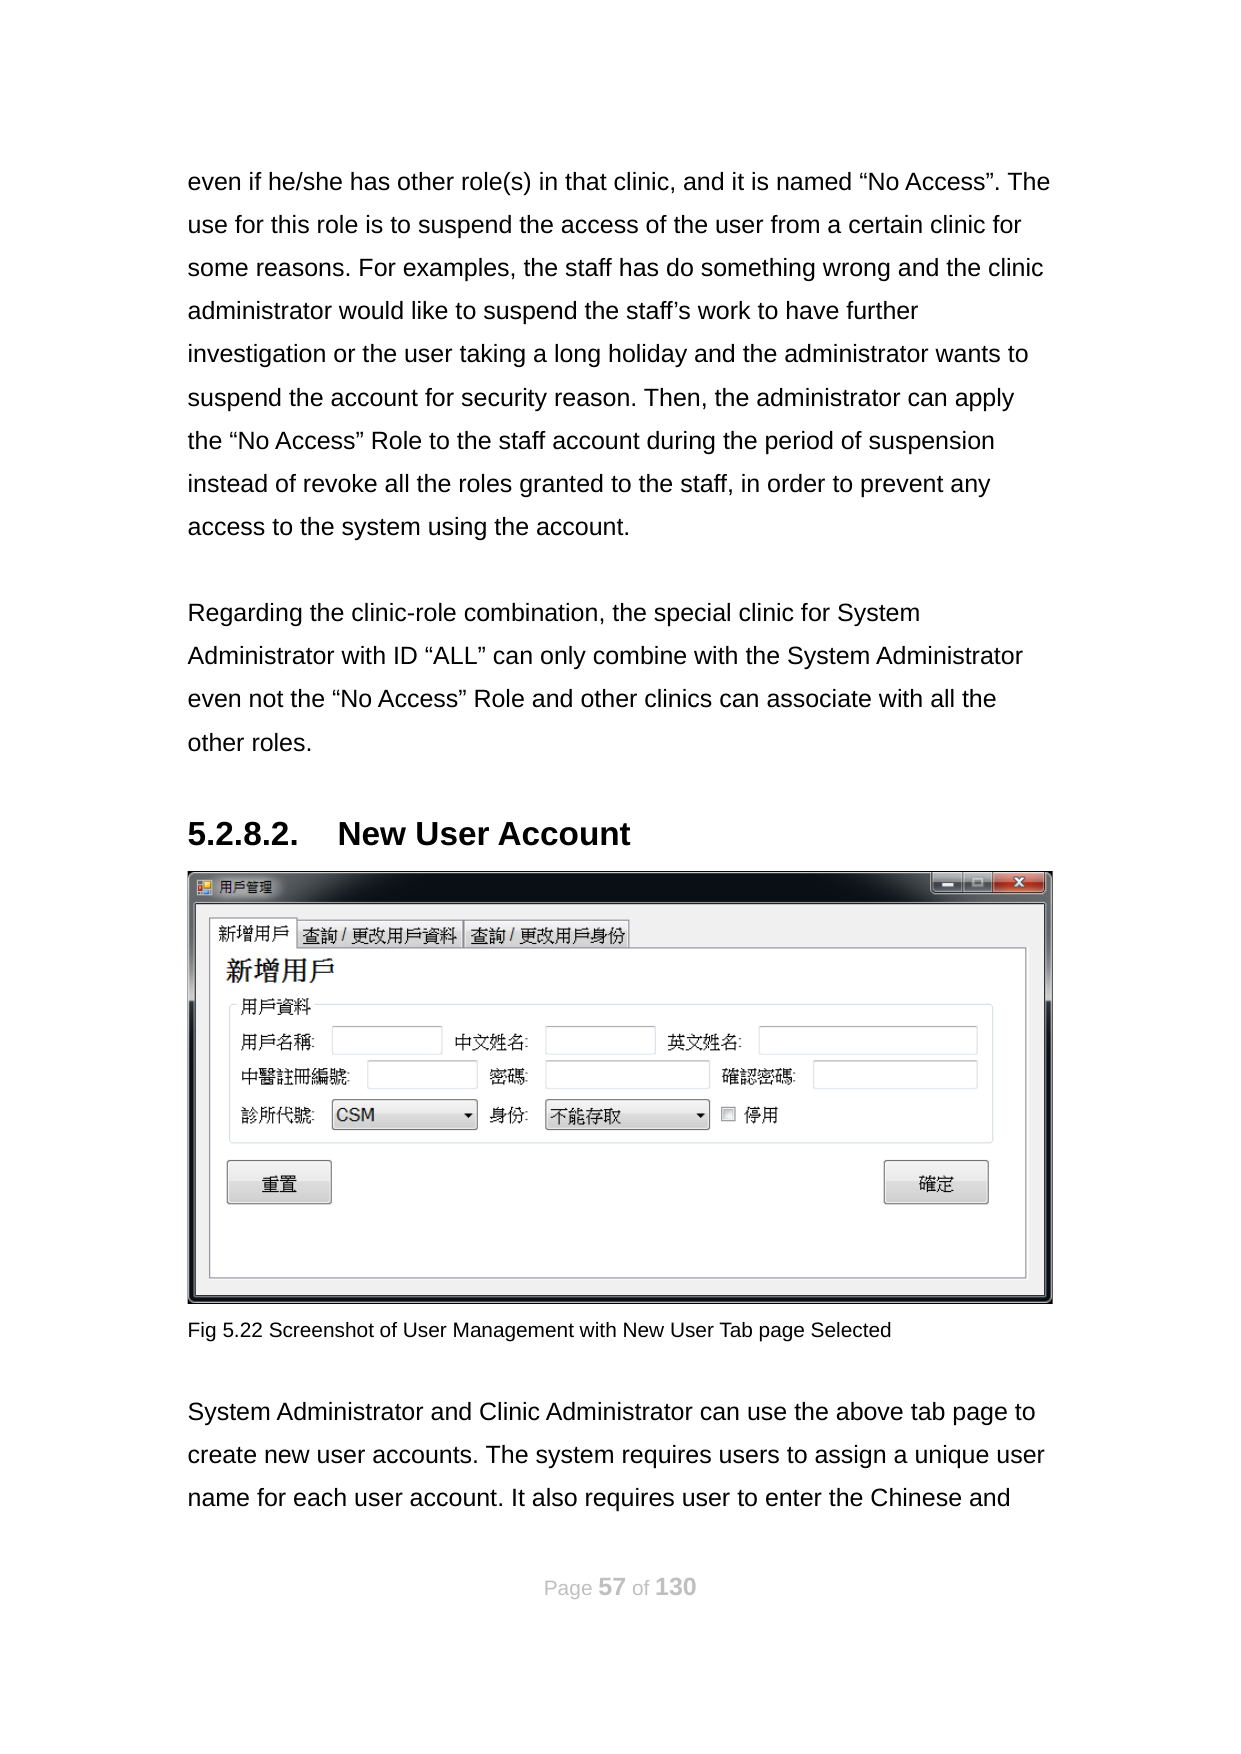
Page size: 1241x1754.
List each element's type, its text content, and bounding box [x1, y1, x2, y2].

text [187, 1397, 1053, 1512]
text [187, 167, 1053, 541]
text Regarding the clinic-role combination, the special clinic for System Administrator with ID “ALL” can only combine with the System Administrator even not the “No Access” Role and other clinics can associate with all the other roles. [187, 598, 1053, 756]
subtitle New User Account [187, 814, 1053, 852]
picture [187, 871, 1053, 1304]
